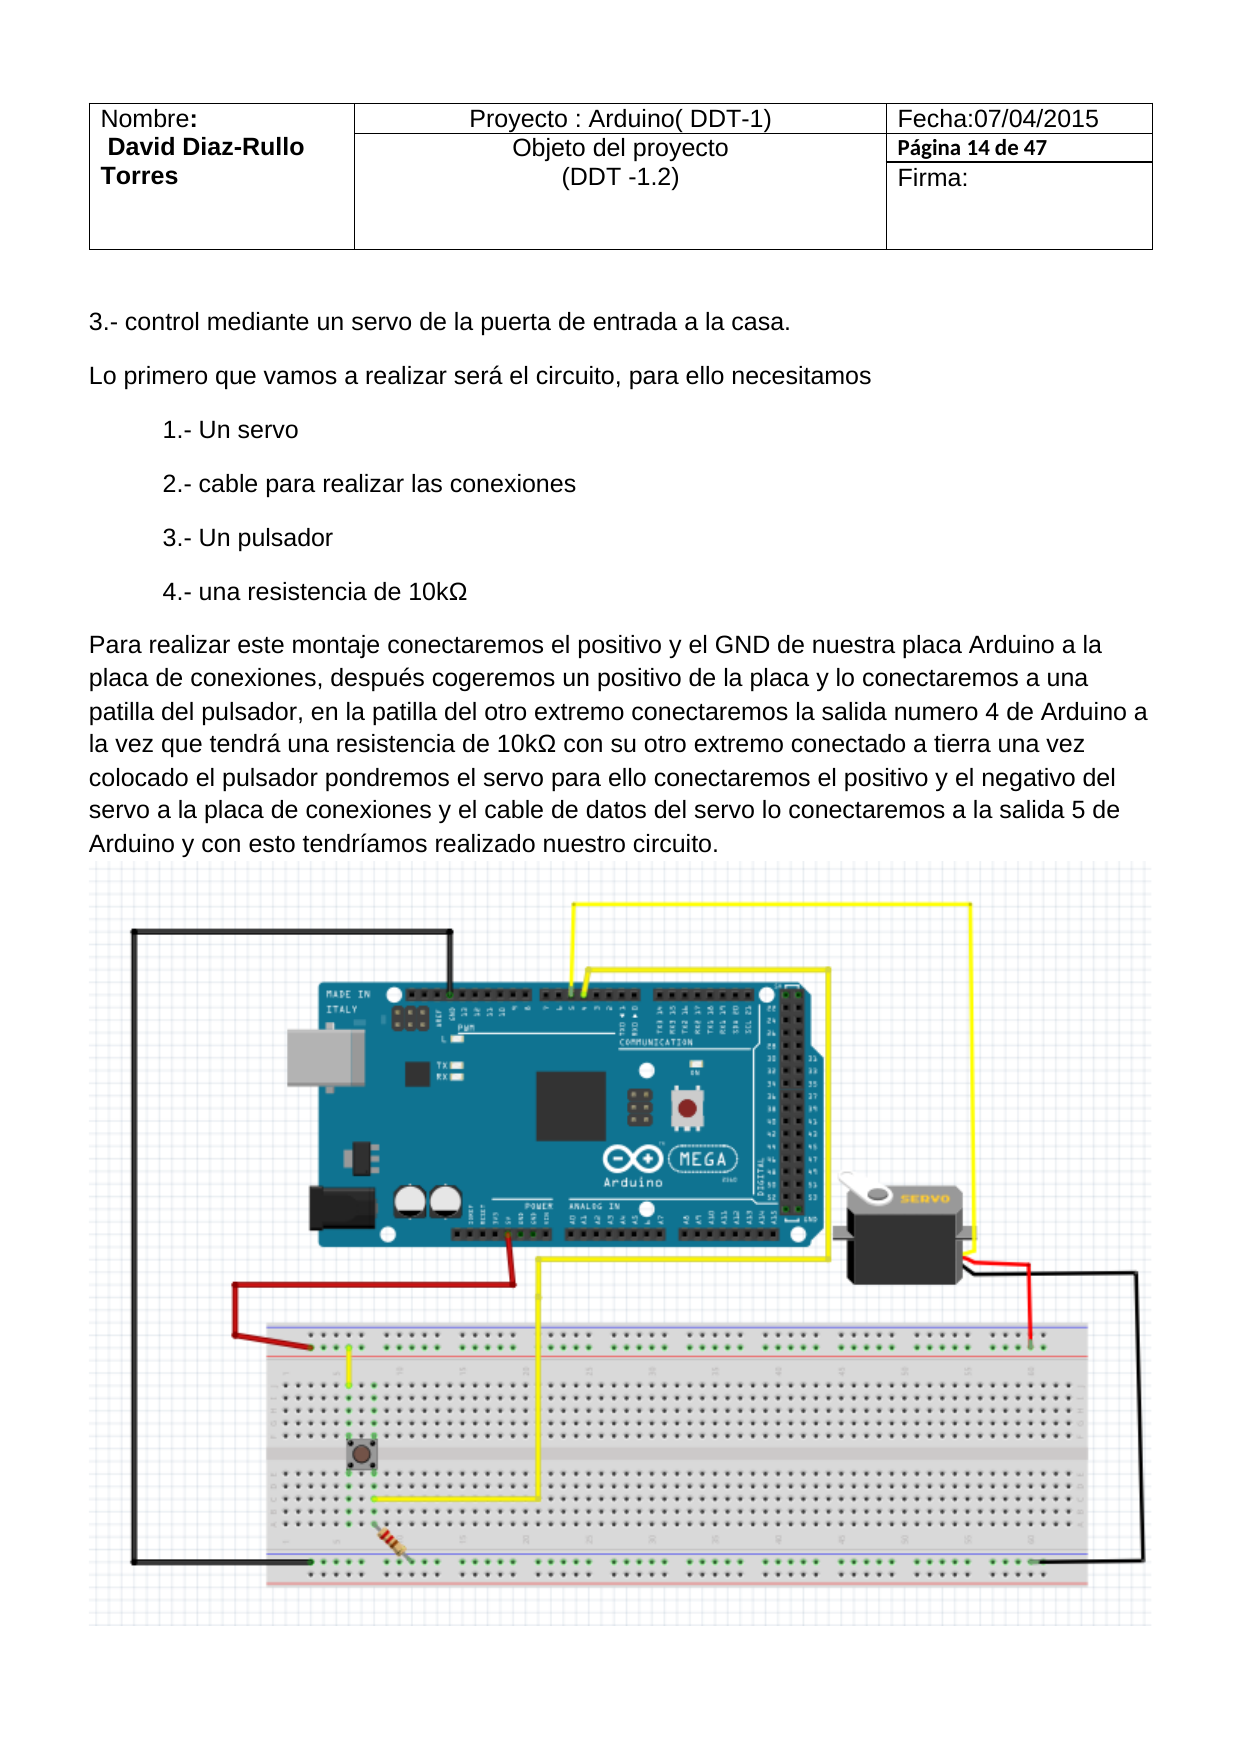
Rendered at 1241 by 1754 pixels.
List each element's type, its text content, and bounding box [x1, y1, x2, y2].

text 2.- cable para realizar las conexiones [89, 469, 1152, 498]
text 1.- Un servo [89, 415, 1152, 444]
picture [88, 861, 1152, 1626]
text 3.- control mediante un servo de la puerta de entrada a la casa. [89, 307, 1152, 336]
text 3.- Un pulsador [89, 523, 1152, 551]
text Lo primero que vamos a realizar será el circuito, para ello necesitamos [89, 361, 1152, 390]
text 4.- una resistencia de 10kΩ [89, 577, 1152, 605]
text Para realizar este montaje conectaremos el positivo y el GND de nuestra placa Arduino a la placa de conexiones, después cogeremos un positivo de la placa y lo conectaremos a una patilla del pulsador, en la patilla del otro extremo conectaremos la salida numero 4 de Arduino a la vez que tendrá una resistencia de 10kΩ con su otro extremo conectado a tierra una vez colocado el pulsador pondremos el servo para ello conectaremos el positivo y el negativo del servo a la placa de conexiones y el cable de datos del servo lo conectaremos a la salida 5 de Arduino y con esto tendríamos realizado nuestro circuito. [89, 630, 1152, 861]
